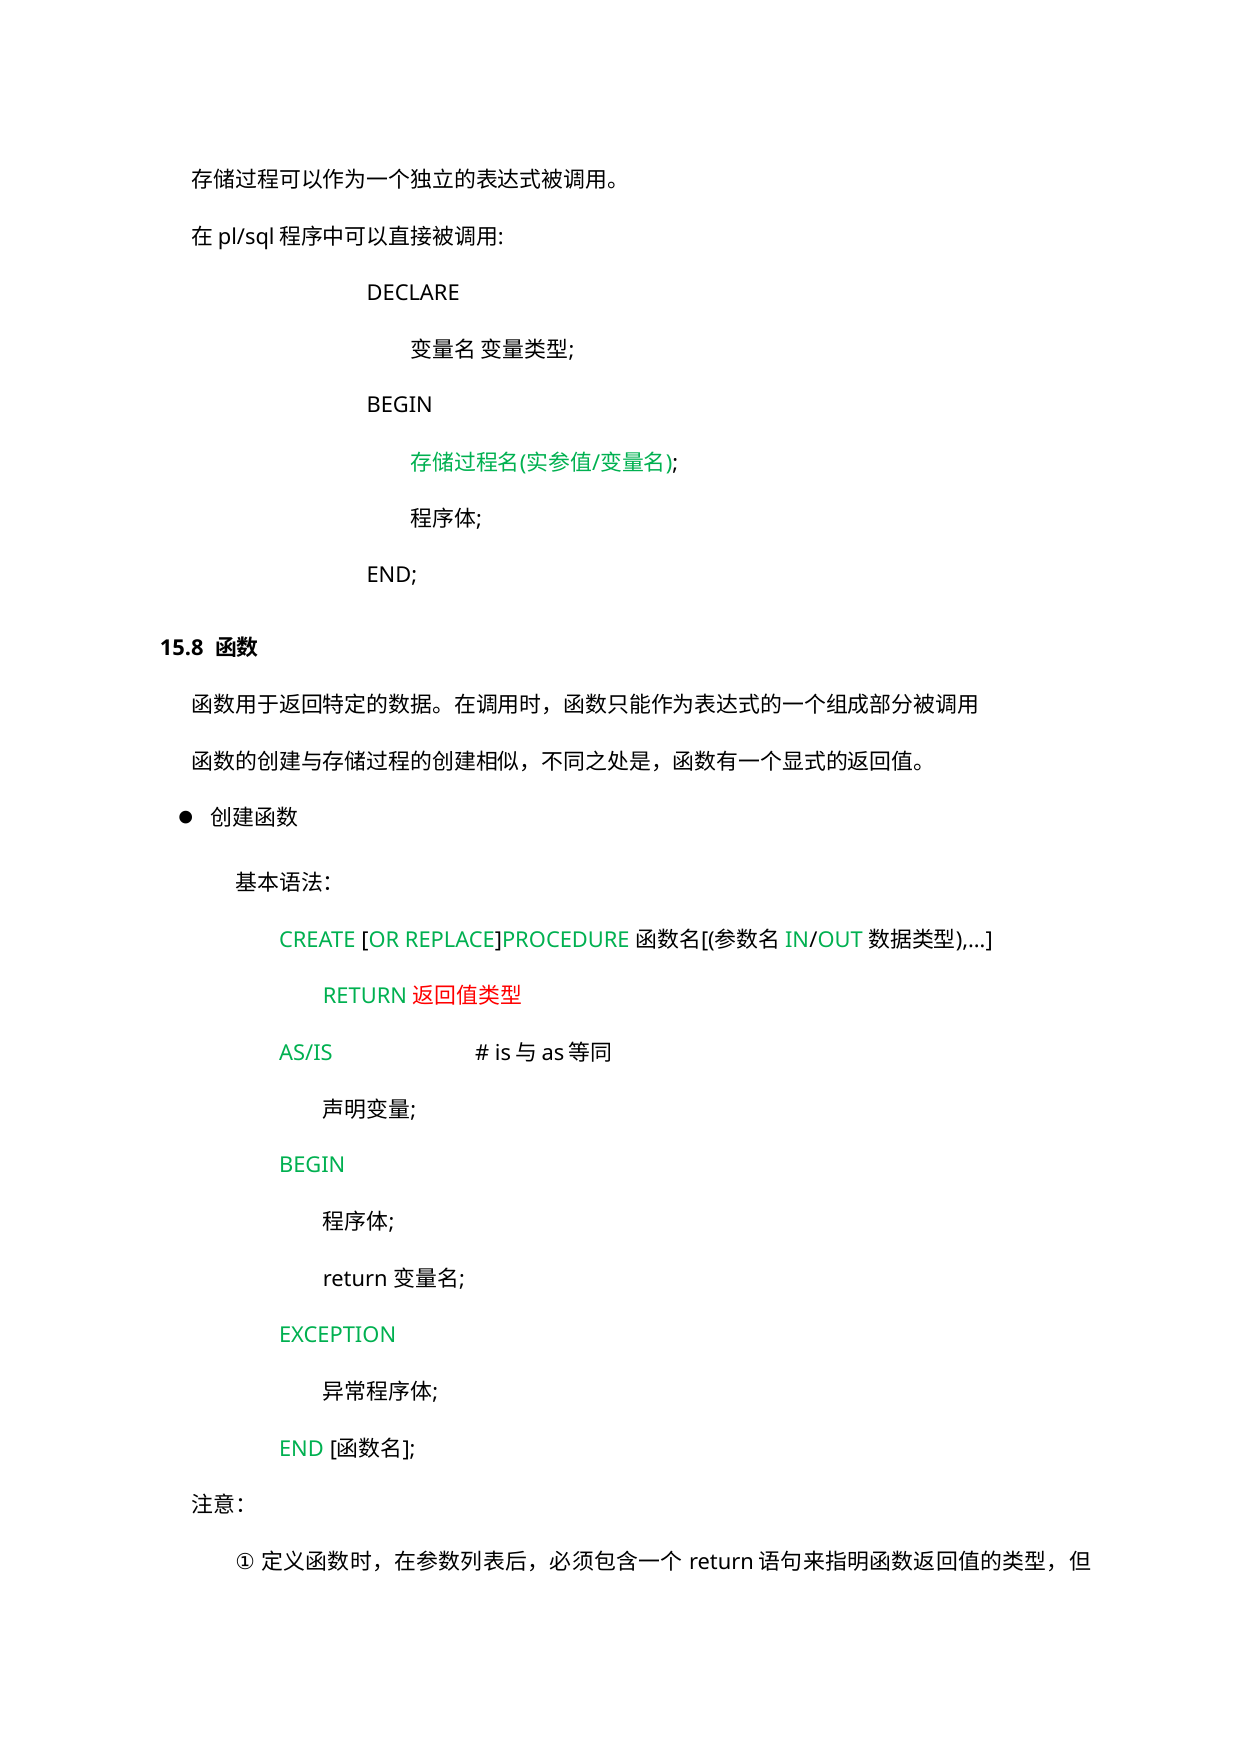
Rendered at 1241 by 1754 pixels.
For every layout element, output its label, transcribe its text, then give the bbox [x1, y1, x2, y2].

text END [函数名]; [148, 1430, 1092, 1463]
text 程序体; [148, 501, 1092, 533]
text CREATE [OR REPLACE]PROCEDURE 函数名[(参数名 IN/OUT 数据类型),…] [148, 921, 1092, 954]
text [148, 1543, 1092, 1576]
list 函数 [159, 630, 1092, 662]
text 函数的创建与存储过程的创建相似，不同之处是，函数有一个显式的返回值。 [148, 743, 1092, 776]
text 在pl/sql程序中可以直接被调用: [148, 219, 1092, 251]
text 函数用于返回特定的数据。在调用时，函数只能作为表达式的一个组成部分被调用 [148, 687, 1092, 719]
list 创建函数 [177, 800, 1092, 832]
text 程序体; [148, 1204, 1092, 1237]
text RETURN 返回值类型 [148, 978, 1092, 1010]
text 存储过程可以作为一个独立的表达式被调用。 [148, 162, 1092, 194]
text END; [148, 558, 1092, 590]
text 声明变量; [148, 1091, 1092, 1124]
text EXCEPTION [148, 1317, 1092, 1350]
text DECLARE [148, 275, 1092, 308]
text AS/IS # is与as等同 [148, 1034, 1092, 1067]
text BEGIN [148, 388, 1092, 421]
text 基本语法： [148, 864, 1092, 897]
text 异常程序体; [148, 1373, 1092, 1406]
text BEGIN [148, 1148, 1092, 1180]
text 变量名 变量类型; [148, 331, 1092, 364]
text return 变量名; [148, 1261, 1092, 1293]
text 存储过程名(实参值/变量名); [148, 444, 1092, 477]
text 注意： [148, 1487, 1092, 1519]
